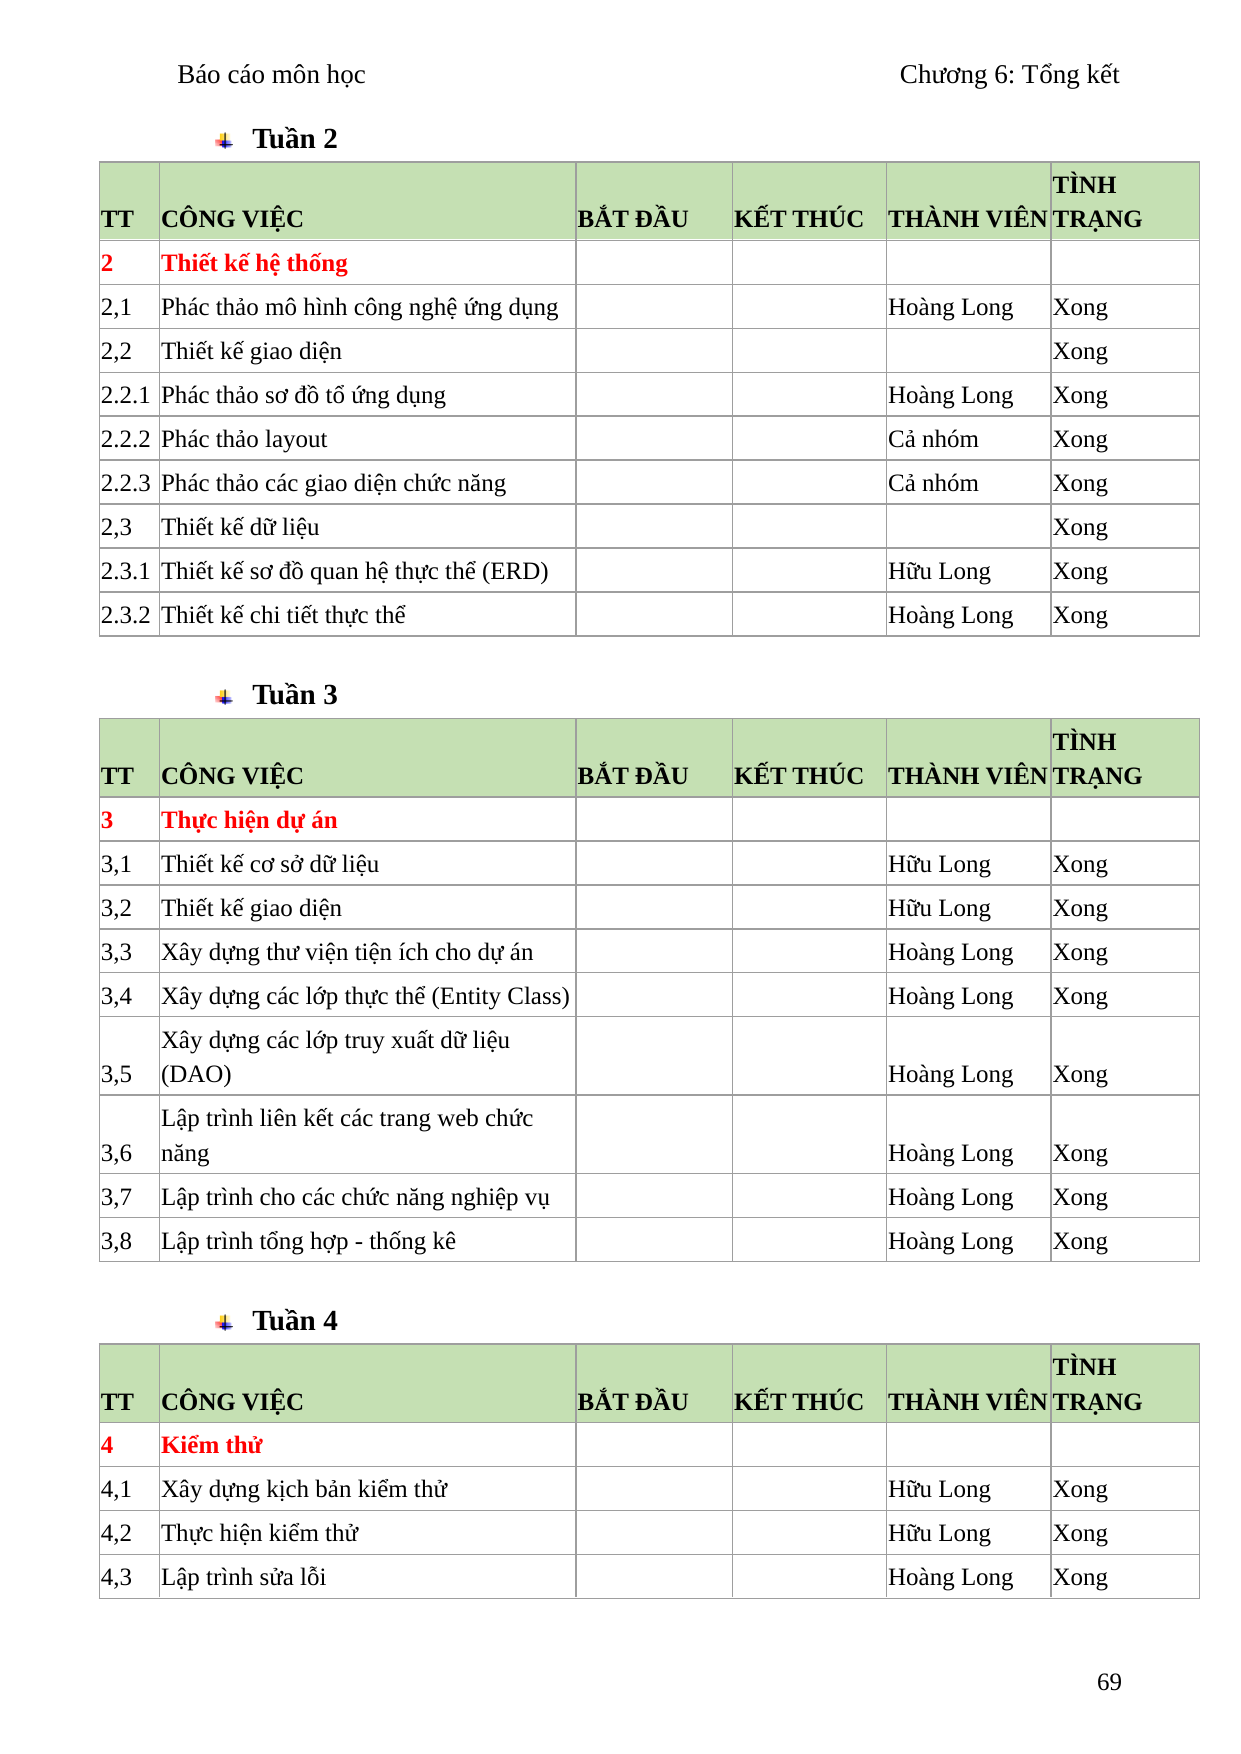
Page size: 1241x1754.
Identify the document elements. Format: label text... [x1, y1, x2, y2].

table_cell Xong [1052, 1555, 1199, 1597]
table_cell Xong [1052, 505, 1199, 547]
table_cell Hữu Long [887, 886, 1050, 928]
table_cell Xong [1052, 1511, 1199, 1553]
table_cell Thiết kế cơ sở dữ liệu [160, 842, 575, 884]
table_cell [887, 505, 1050, 547]
table_cell Hoàng Long [887, 930, 1050, 972]
table_cell 2,2 [100, 329, 159, 371]
table_cell [577, 1174, 732, 1217]
table_header TT [100, 719, 159, 796]
table_cell 4 [100, 1423, 159, 1466]
table_cell [733, 1218, 886, 1261]
table_cell 3,8 [100, 1218, 159, 1261]
table_cell 3,1 [100, 842, 159, 884]
table_cell Xây dựng các lớp thực thể (Entity Class) [160, 973, 575, 1016]
table_cell Xong [1052, 973, 1199, 1016]
table_cell 3,6 [100, 1096, 159, 1173]
table_cell [577, 1096, 732, 1173]
table_cell Hữu Long [887, 1467, 1050, 1509]
list Tuần 3 [214, 677, 1122, 711]
table_cell Xong [1052, 1218, 1199, 1261]
table_cell 2,3 [100, 505, 159, 547]
table_cell [733, 886, 886, 928]
table_header KẾT THÚC [733, 163, 886, 239]
table_cell 2 [100, 241, 159, 283]
table_cell 2.2.3 [100, 461, 159, 503]
table_cell Xong [1052, 930, 1199, 972]
table_cell [577, 549, 732, 591]
table_cell [733, 241, 886, 283]
table_cell Cả nhóm [887, 417, 1050, 459]
table_header CÔNG VIỆC [160, 163, 575, 239]
table_cell [1052, 1423, 1199, 1466]
table_cell Xây dựng thư viện tiện ích cho dự án [160, 930, 575, 972]
table_cell 2.3.1 [100, 549, 159, 591]
list Tuần 2 [214, 121, 1122, 154]
table_cell [733, 549, 886, 591]
table_cell [733, 1017, 886, 1094]
table_header THÀNH VIÊN [887, 1345, 1050, 1422]
table_cell Thiết kế chi tiết thực thể [160, 593, 575, 635]
table_cell Hoàng Long [887, 1096, 1050, 1173]
table_cell Hoàng Long [887, 1555, 1050, 1597]
table_cell Thiết kế giao diện [160, 886, 575, 928]
table_cell [1052, 241, 1199, 283]
table_cell Lập trình liên kết các trang web chức năng [160, 1096, 575, 1173]
table_cell Phác thảo sơ đồ tổ ứng dụng [160, 373, 575, 415]
table_cell Thiết kế dữ liệu [160, 505, 575, 547]
table_header CÔNG VIỆC [160, 1345, 575, 1422]
table_header TT [100, 1345, 159, 1422]
table_cell [733, 1174, 886, 1217]
list Tuần 4 [214, 1303, 1122, 1336]
table_cell [577, 241, 732, 283]
table_header BẮT ĐẦU [577, 1345, 732, 1422]
table_cell 3,7 [100, 1174, 159, 1217]
table_cell Thực hiện kiểm thử [160, 1511, 575, 1553]
table_cell Kiểm thử [160, 1423, 575, 1466]
table_cell [577, 886, 732, 928]
table_cell [733, 417, 886, 459]
table_cell Xong [1052, 1467, 1199, 1509]
table_cell 4,3 [100, 1555, 159, 1597]
table_cell Xong [1052, 461, 1199, 503]
table_cell [733, 798, 886, 840]
table_cell Hoàng Long [887, 593, 1050, 635]
table_cell [577, 593, 732, 635]
table_cell Hoàng Long [887, 1218, 1050, 1261]
table_cell Hoàng Long [887, 1017, 1050, 1094]
table_cell [577, 930, 732, 972]
table_cell Thiết kế sơ đồ quan hệ thực thể (ERD) [160, 549, 575, 591]
table_cell [733, 1555, 886, 1597]
table_cell [577, 1017, 732, 1094]
table_cell Xong [1052, 373, 1199, 415]
table_cell Xong [1052, 886, 1199, 928]
table_header BẮT ĐẦU [577, 719, 732, 796]
table_cell 2.3.2 [100, 593, 159, 635]
table_cell 3,5 [100, 1017, 159, 1094]
table_cell [577, 842, 732, 884]
table_cell 3,4 [100, 973, 159, 1016]
table_cell [733, 1423, 886, 1466]
table_header TÌNH TRẠNG [1052, 1345, 1199, 1422]
table_header TÌNH TRẠNG [1052, 719, 1199, 796]
table_cell 3,2 [100, 886, 159, 928]
table_cell [887, 798, 1050, 840]
table_cell Xong [1052, 1174, 1199, 1217]
table_cell Xong [1052, 842, 1199, 884]
table_cell Thực hiện dự án [160, 798, 575, 840]
table_cell [733, 461, 886, 503]
picture [215, 1313, 233, 1331]
table_cell Hoàng Long [887, 1174, 1050, 1217]
table_cell [733, 593, 886, 635]
table_cell [1052, 798, 1199, 840]
table_header TT [100, 163, 159, 239]
table_cell Xong [1052, 549, 1199, 591]
table_cell Thiết kế giao diện [160, 329, 575, 371]
table_header CÔNG VIỆC [160, 719, 575, 796]
table_cell Phác thảo mô hình công nghệ ứng dụng [160, 285, 575, 327]
table_cell [577, 461, 732, 503]
table_cell [577, 1555, 732, 1597]
table_cell [577, 417, 732, 459]
table_cell 2,1 [100, 285, 159, 327]
table_cell Hữu Long [887, 549, 1050, 591]
table_cell [887, 1423, 1050, 1466]
table_cell [887, 329, 1050, 371]
table_cell [887, 241, 1050, 283]
table_cell 2.2.1 [100, 373, 159, 415]
table_cell 4,1 [100, 1467, 159, 1509]
table_cell [577, 798, 732, 840]
table_cell [577, 1467, 732, 1509]
table_cell [577, 285, 732, 327]
table_cell [733, 1096, 886, 1173]
table_cell [733, 373, 886, 415]
table_cell [577, 505, 732, 547]
table_cell 2.2.2 [100, 417, 159, 459]
table_cell [733, 285, 886, 327]
table_cell [733, 1467, 886, 1509]
table_cell Xong [1052, 329, 1199, 371]
table_cell Lập trình cho các chức năng nghiệp vụ [160, 1174, 575, 1217]
table_cell [733, 842, 886, 884]
table_cell Hữu Long [887, 1511, 1050, 1553]
table_cell Xong [1052, 593, 1199, 635]
table_cell 3 [100, 798, 159, 840]
table_cell [577, 973, 732, 1016]
table_cell Xây dựng kịch bản kiểm thử [160, 1467, 575, 1509]
table_cell Phác thảo các giao diện chức năng [160, 461, 575, 503]
picture [215, 131, 233, 149]
table_cell Xong [1052, 1096, 1199, 1173]
table_header THÀNH VIÊN [887, 163, 1050, 239]
table_header KẾT THÚC [733, 719, 886, 796]
table_cell Hữu Long [887, 842, 1050, 884]
table_cell Hoàng Long [887, 285, 1050, 327]
table_header THÀNH VIÊN [887, 719, 1050, 796]
table_cell [733, 1511, 886, 1553]
table_cell [733, 930, 886, 972]
table_cell [733, 329, 886, 371]
table_cell [577, 329, 732, 371]
table_cell Phác thảo layout [160, 417, 575, 459]
table_cell Lập trình sửa lỗi [160, 1555, 575, 1597]
table_header KẾT THÚC [733, 1345, 886, 1422]
table_cell Hoàng Long [887, 373, 1050, 415]
picture [215, 688, 233, 705]
table_cell Hoàng Long [887, 973, 1050, 1016]
table_cell 4,2 [100, 1511, 159, 1553]
table_header TÌNH TRẠNG [1052, 163, 1199, 239]
table_cell Xây dựng các lớp truy xuất dữ liệu (DAO) [160, 1017, 575, 1094]
table_cell [577, 373, 732, 415]
table_cell Xong [1052, 1017, 1199, 1094]
table_cell Lập trình tổng hợp - thống kê [160, 1218, 575, 1261]
table_header BẮT ĐẦU [577, 163, 732, 239]
table_cell Xong [1052, 417, 1199, 459]
table_cell [577, 1511, 732, 1553]
table_cell [577, 1423, 732, 1466]
table_cell [577, 1218, 732, 1261]
table_cell [733, 973, 886, 1016]
table_cell Thiết kế hệ thống [160, 241, 575, 283]
table_cell Xong [1052, 285, 1199, 327]
table_cell Cả nhóm [887, 461, 1050, 503]
table_cell [733, 505, 886, 547]
table_cell 3,3 [100, 930, 159, 972]
